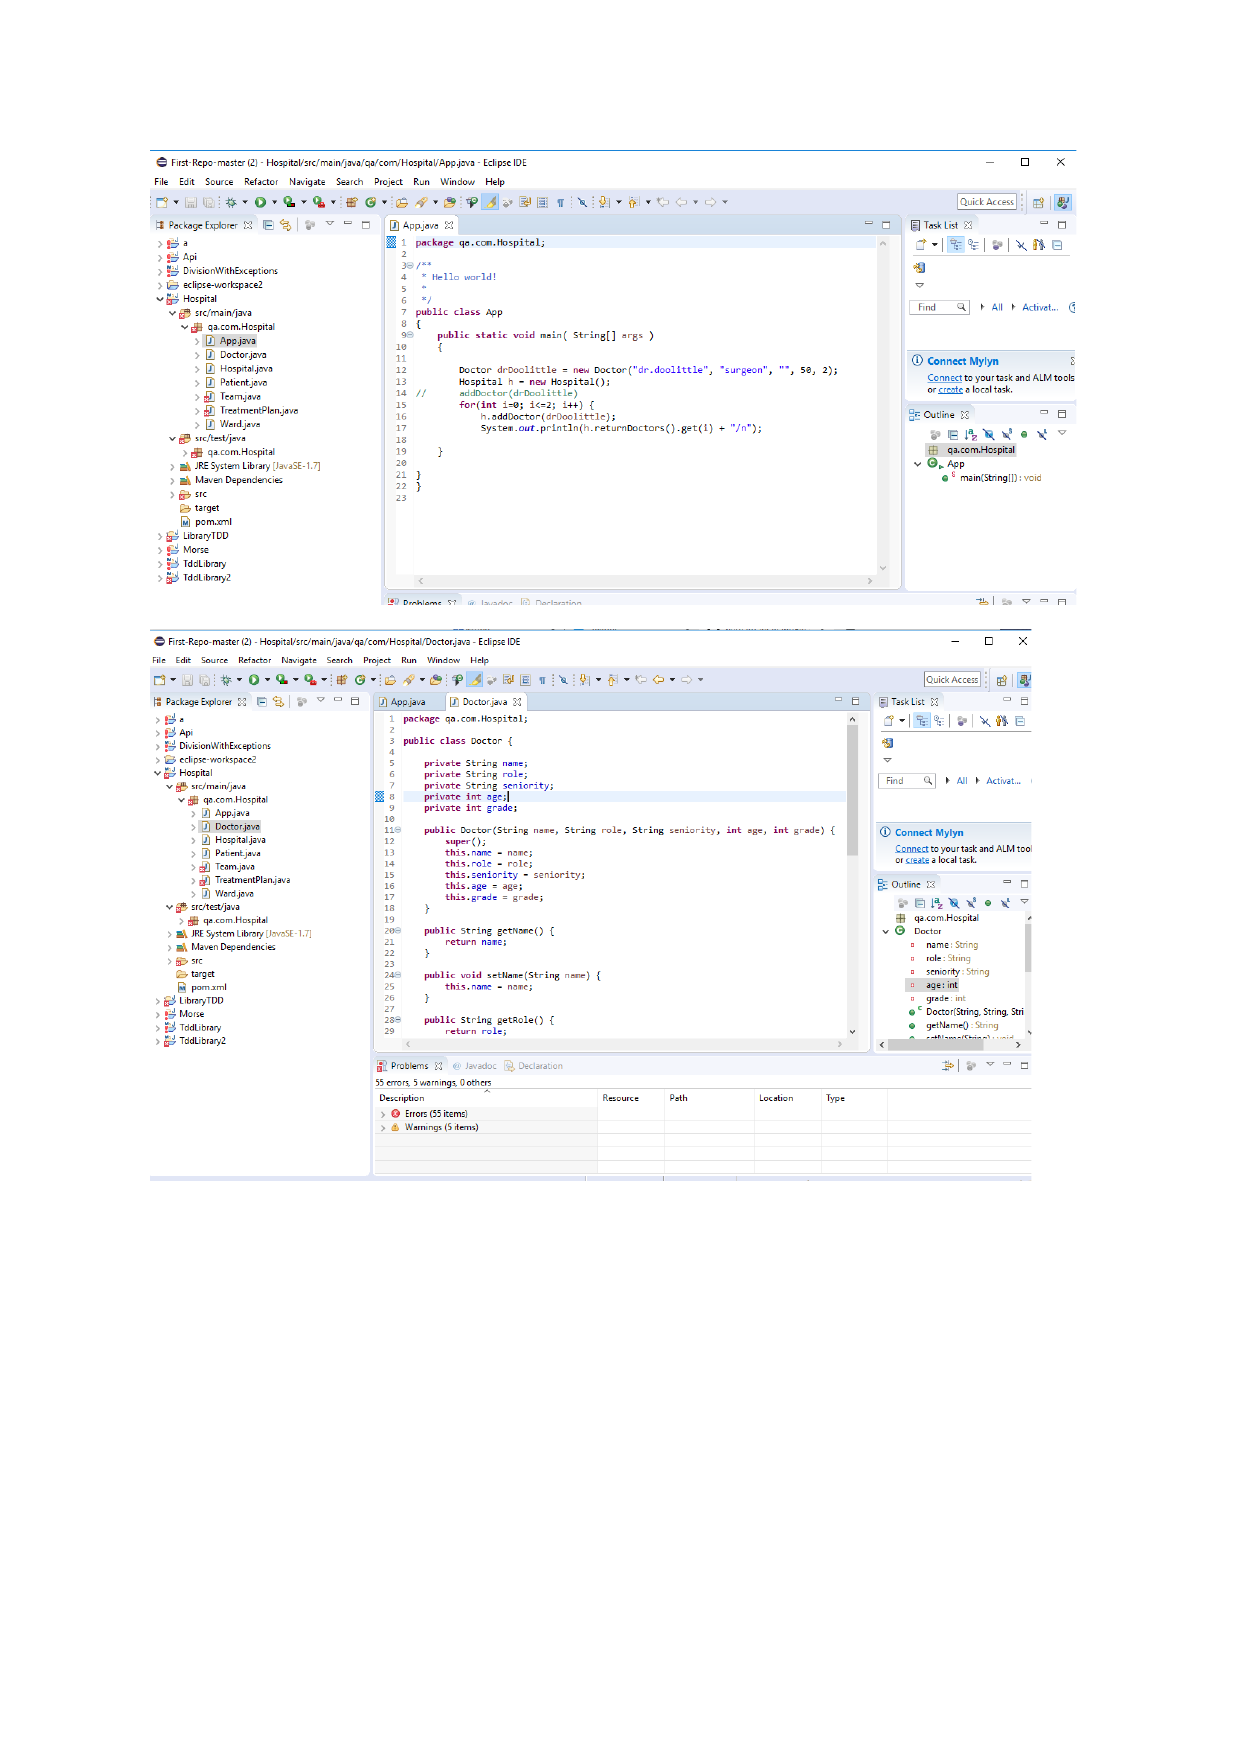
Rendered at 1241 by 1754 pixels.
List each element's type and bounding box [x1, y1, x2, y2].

picture [150, 629, 1032, 1181]
picture [150, 150, 1077, 605]
